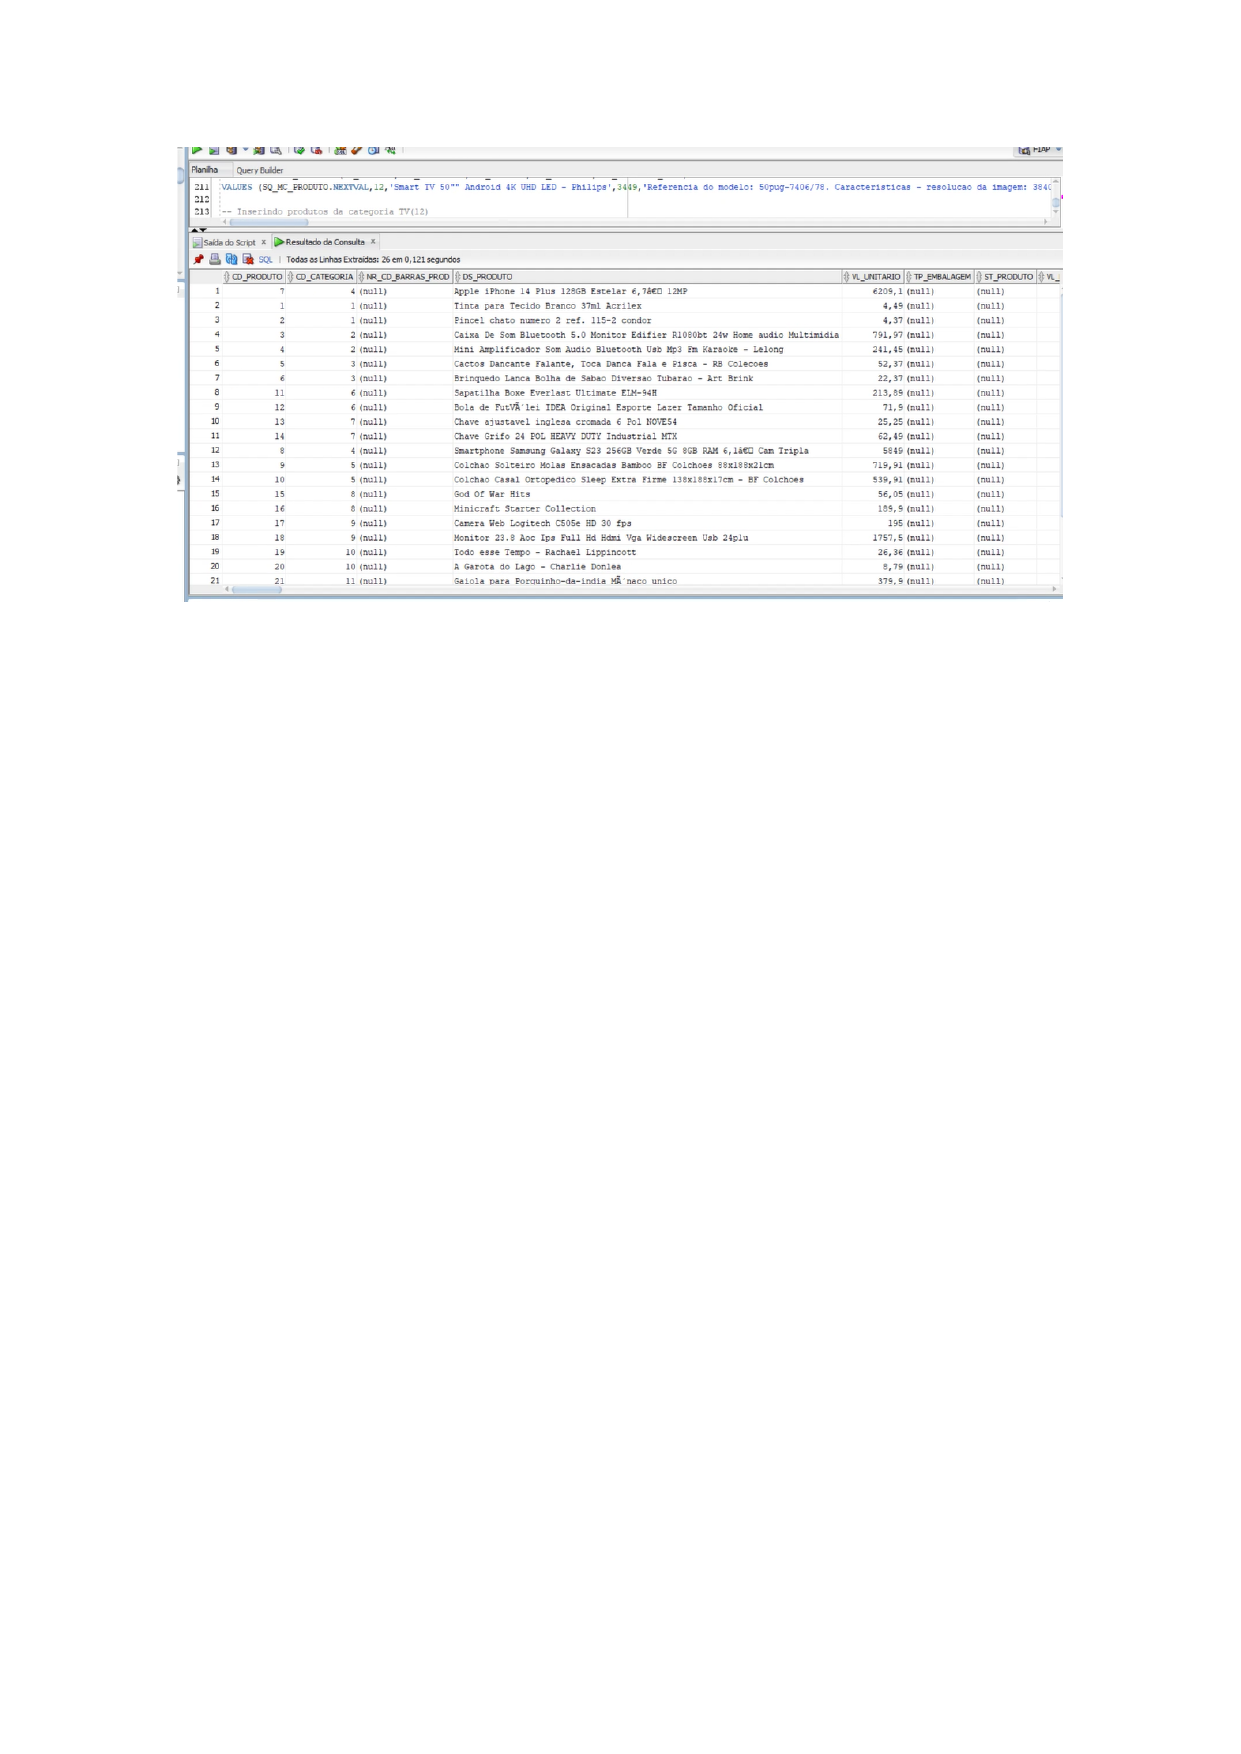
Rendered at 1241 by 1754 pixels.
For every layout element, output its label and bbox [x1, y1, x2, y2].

picture [177, 147, 1063, 602]
